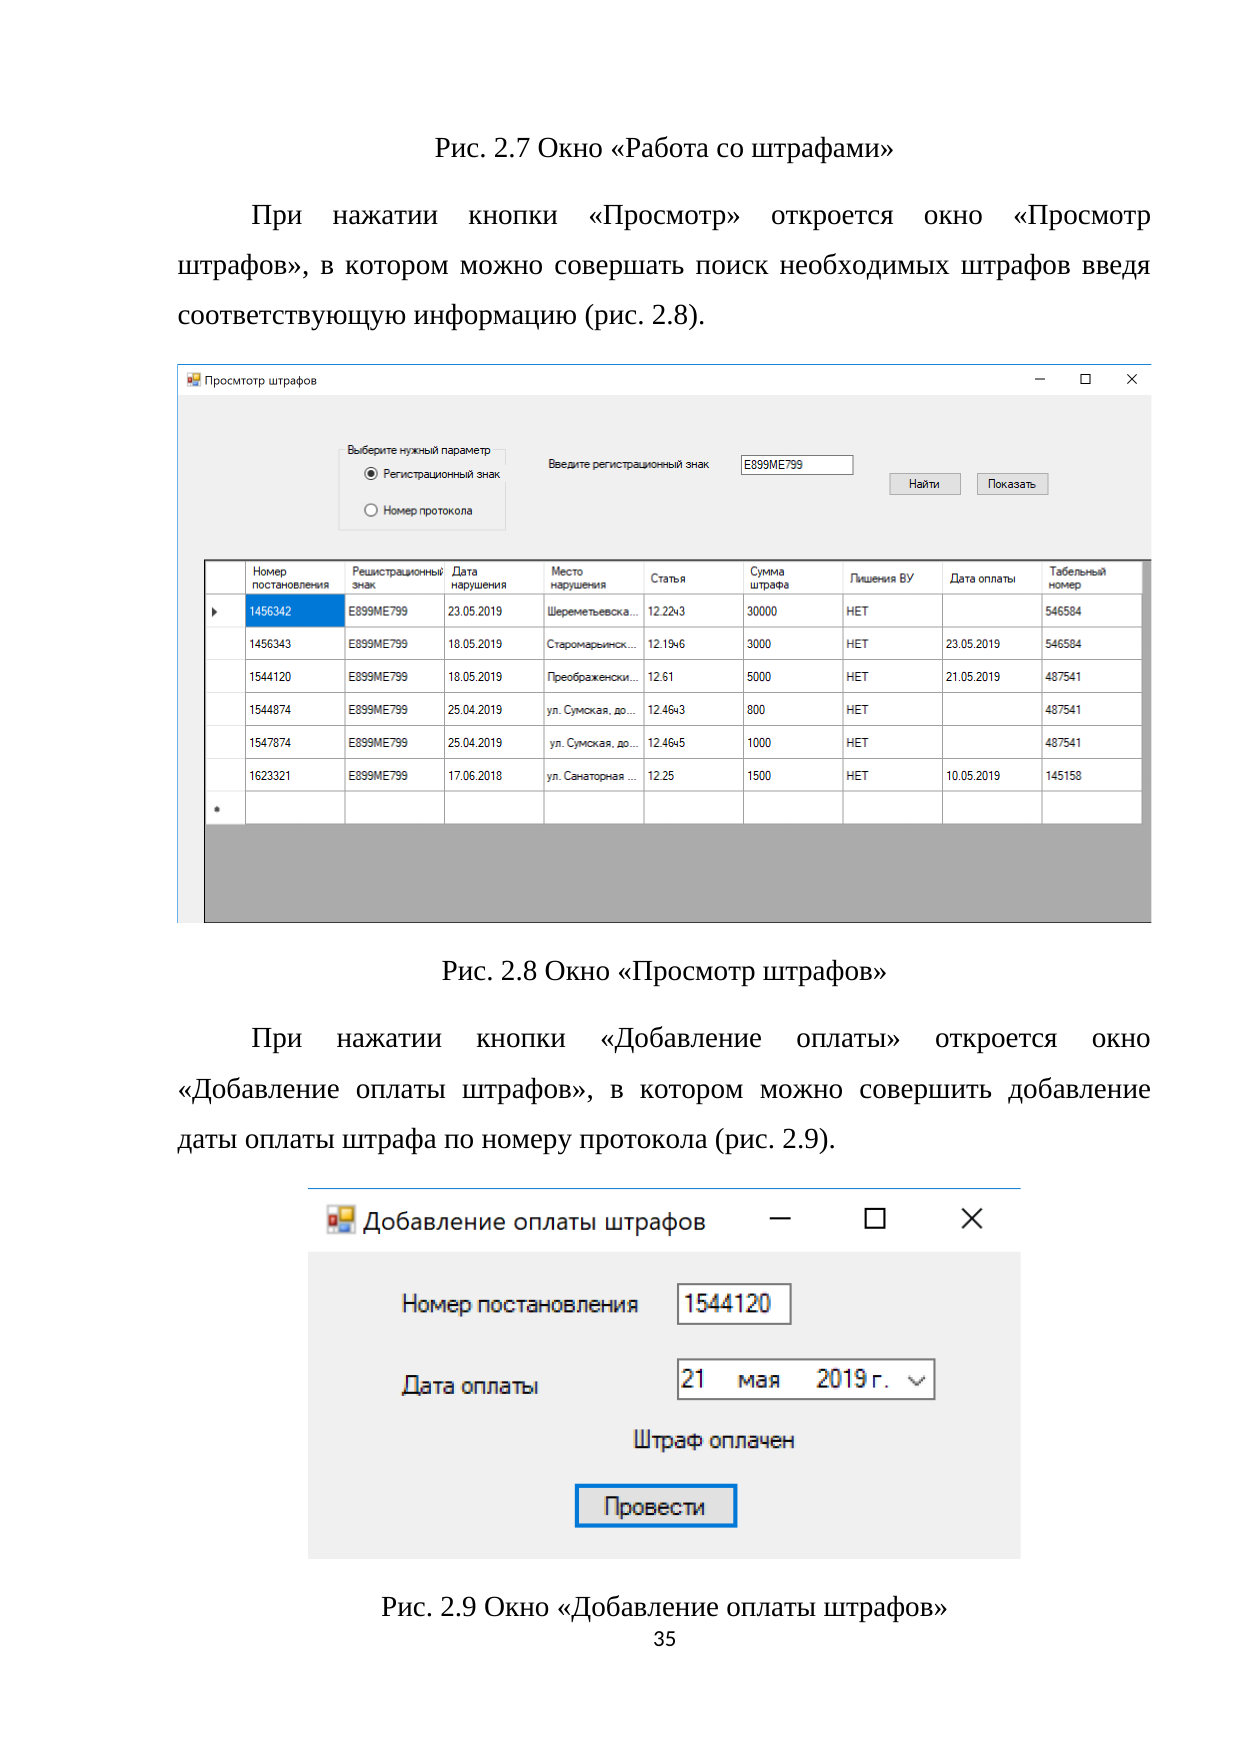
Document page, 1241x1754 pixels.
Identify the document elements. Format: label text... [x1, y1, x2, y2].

text Рис. 2.9 Окно «Добавление оплаты штрафов» [177, 1589, 1152, 1623]
picture [177, 364, 1152, 923]
text Рис. 2.7 Окно «Работа со штрафами» [177, 130, 1152, 163]
picture [308, 1188, 1021, 1559]
text При нажатии кнопки «Добавление оплаты» откроется окно «Добавление оплаты штрафов», в котором можно совершить добавление даты оплаты штрафа по номеру протокола (рис. 2.9). [177, 1020, 1152, 1154]
text Рис. 2.8 Окно «Просмотр штрафов» [177, 953, 1152, 987]
text При нажатии кнопки «Просмотр» откроется окно «Просмотр штрафов», в котором можно совершать поиск необходимых штрафов введя соответствующую информацию (рис. 2.8). [177, 197, 1152, 331]
